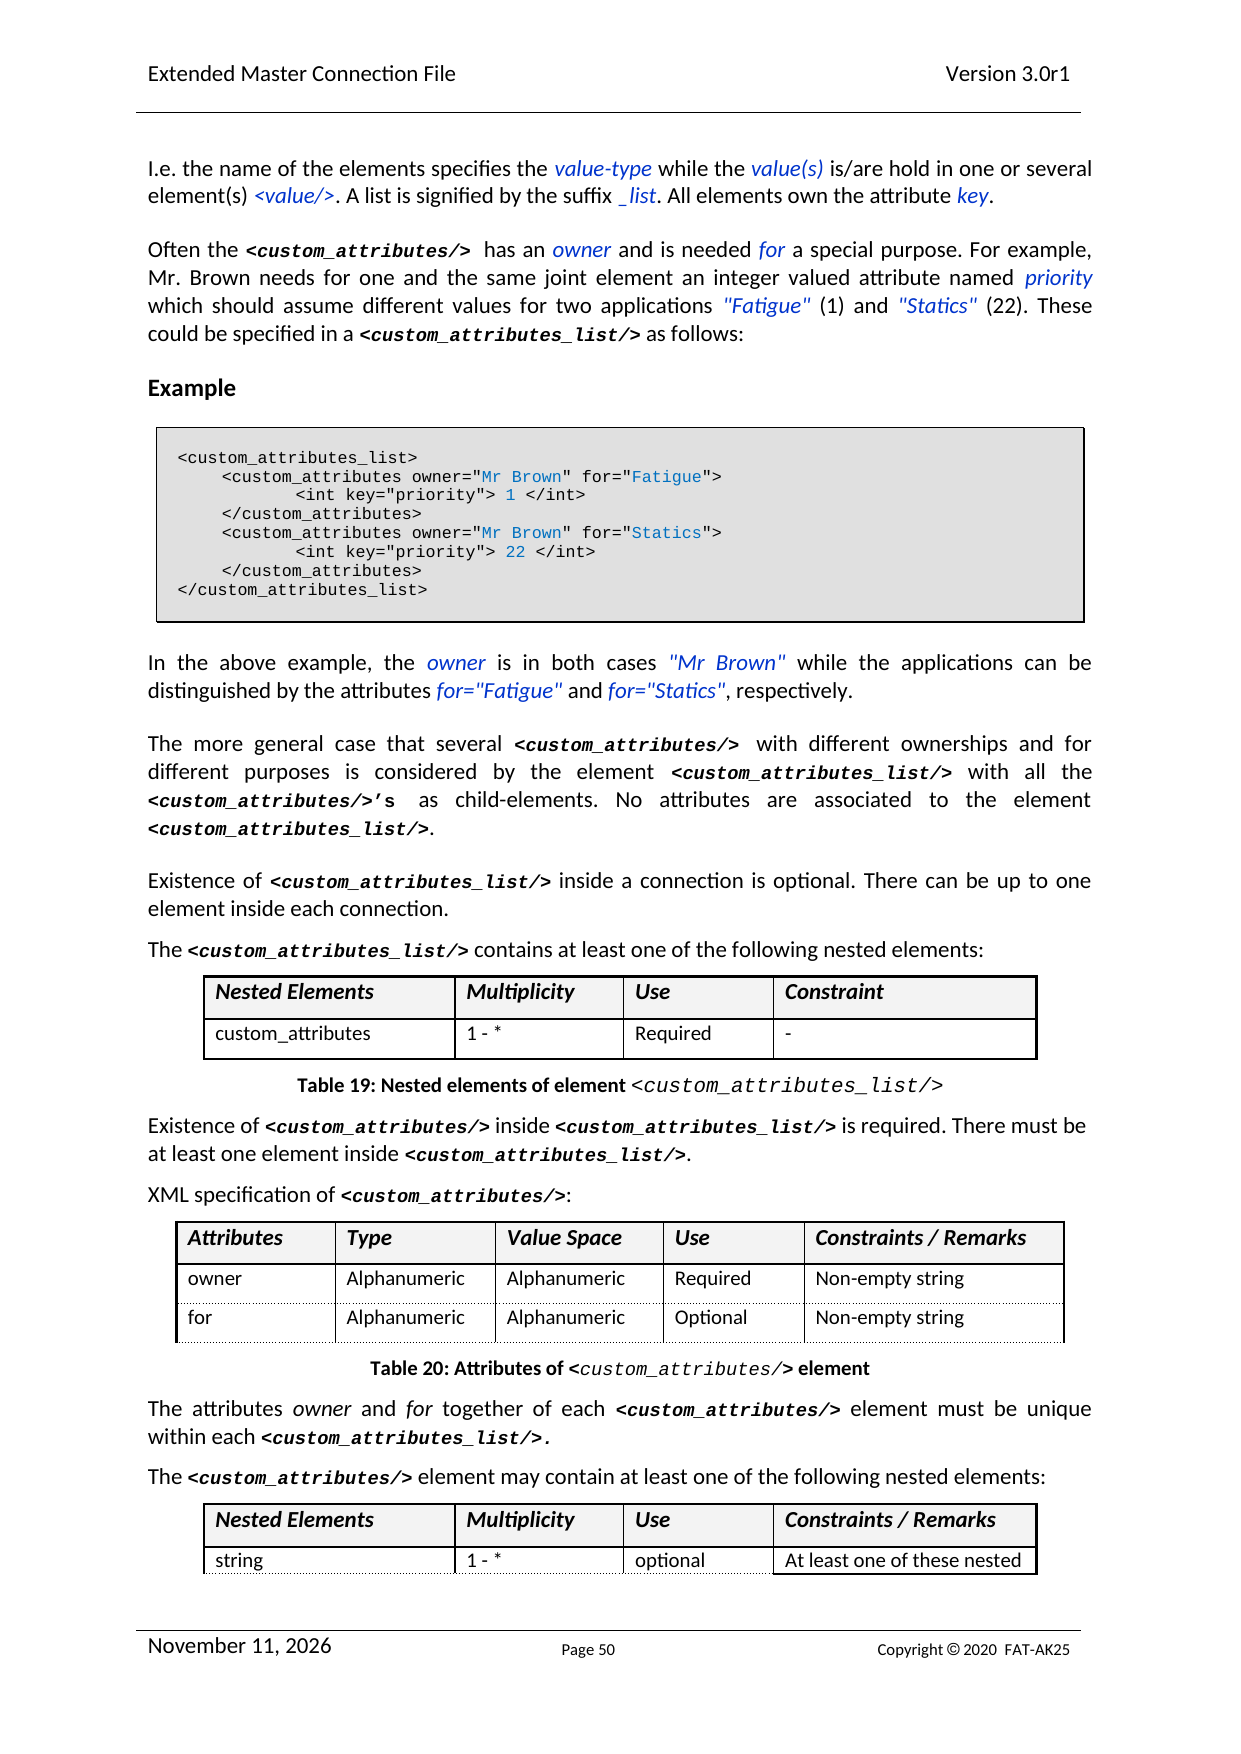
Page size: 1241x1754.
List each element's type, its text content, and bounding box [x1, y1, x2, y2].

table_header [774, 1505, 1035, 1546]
text The <custom_attributes_list/> contains at least one of the following nested elements: [148, 935, 1092, 963]
text <int key="priority"> 1 </int> [157, 484, 1083, 503]
text XML specification of <custom_attributes/>: [148, 1180, 1092, 1208]
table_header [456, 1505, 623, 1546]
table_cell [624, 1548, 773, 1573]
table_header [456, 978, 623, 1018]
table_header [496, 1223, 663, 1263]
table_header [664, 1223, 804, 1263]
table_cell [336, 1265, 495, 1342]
text Often the <custom_attributes/> has an owner and is needed for a special purpose. For example, Mr. Brown needs for one and the same joint element an integer valued attribute named priority which should assume different values for two applications "Fatigue" (1) and "Statics" (22). These could be specified in a <custom_attributes_list/> as follows: [148, 235, 1092, 347]
text Table 20: Attributes of <custom_attributes/> element [148, 1356, 1092, 1381]
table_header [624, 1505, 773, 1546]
text In the above example, the owner is in both cases "Mr Brown" while the applications can be distinguished by the attributes for="Fatigue" and for="Statics", respectively. [148, 648, 1092, 704]
text <custom_attributes owner="Mr Brown" for="Statics"> [157, 522, 1083, 540]
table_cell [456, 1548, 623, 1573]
text Existence of <custom_attributes/> inside <custom_attributes_list/> is required. There must be at least one element inside <custom_attributes_list/>. [148, 1111, 1092, 1167]
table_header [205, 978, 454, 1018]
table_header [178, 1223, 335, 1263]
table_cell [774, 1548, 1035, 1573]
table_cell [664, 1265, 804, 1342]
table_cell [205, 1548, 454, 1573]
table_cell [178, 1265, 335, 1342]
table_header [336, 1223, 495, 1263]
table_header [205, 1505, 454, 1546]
text </custom_attributes> [157, 503, 1083, 522]
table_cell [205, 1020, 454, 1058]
text </custom_attributes> [157, 559, 1083, 578]
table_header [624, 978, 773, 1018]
text The attributes owner and for together of each <custom_attributes/> element must be unique within each <custom_attributes_list/>. [148, 1394, 1092, 1450]
text I.e. the name of the elements specifies the value-type while the value(s) is/are hold in one or several element(s) <value/>. A list is signified by the suffix _list. All elements own the attribute key. [148, 154, 1092, 210]
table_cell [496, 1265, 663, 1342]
text The more general case that several <custom_attributes/> with different ownerships and for different purposes is considered by the element <custom_attributes_list/> with all the <custom_attributes/>’s as child-elements. No attributes are associated to the element <custom_attributes_list/>. [148, 729, 1092, 841]
text The <custom_attributes/> element may contain at least one of the following nested elements: [148, 1462, 1092, 1491]
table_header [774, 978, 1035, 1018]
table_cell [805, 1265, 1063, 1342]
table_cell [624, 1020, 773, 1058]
text </custom_attributes_list> [157, 578, 1083, 597]
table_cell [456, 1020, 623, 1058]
text <custom_attributes owner="Mr Brown" for="Fatigue"> [157, 465, 1083, 484]
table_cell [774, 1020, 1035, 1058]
text <int key="priority"> 22 </int> [157, 540, 1083, 559]
text <custom_attributes_list> [157, 446, 1083, 465]
text Example [148, 372, 1092, 402]
text Table 19: Nested elements of element <custom_attributes_list/> [148, 1072, 1092, 1099]
text Existence of <custom_attributes_list/> inside a connection is optional. There can be up to one element inside each connection. [148, 866, 1092, 922]
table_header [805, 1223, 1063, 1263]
